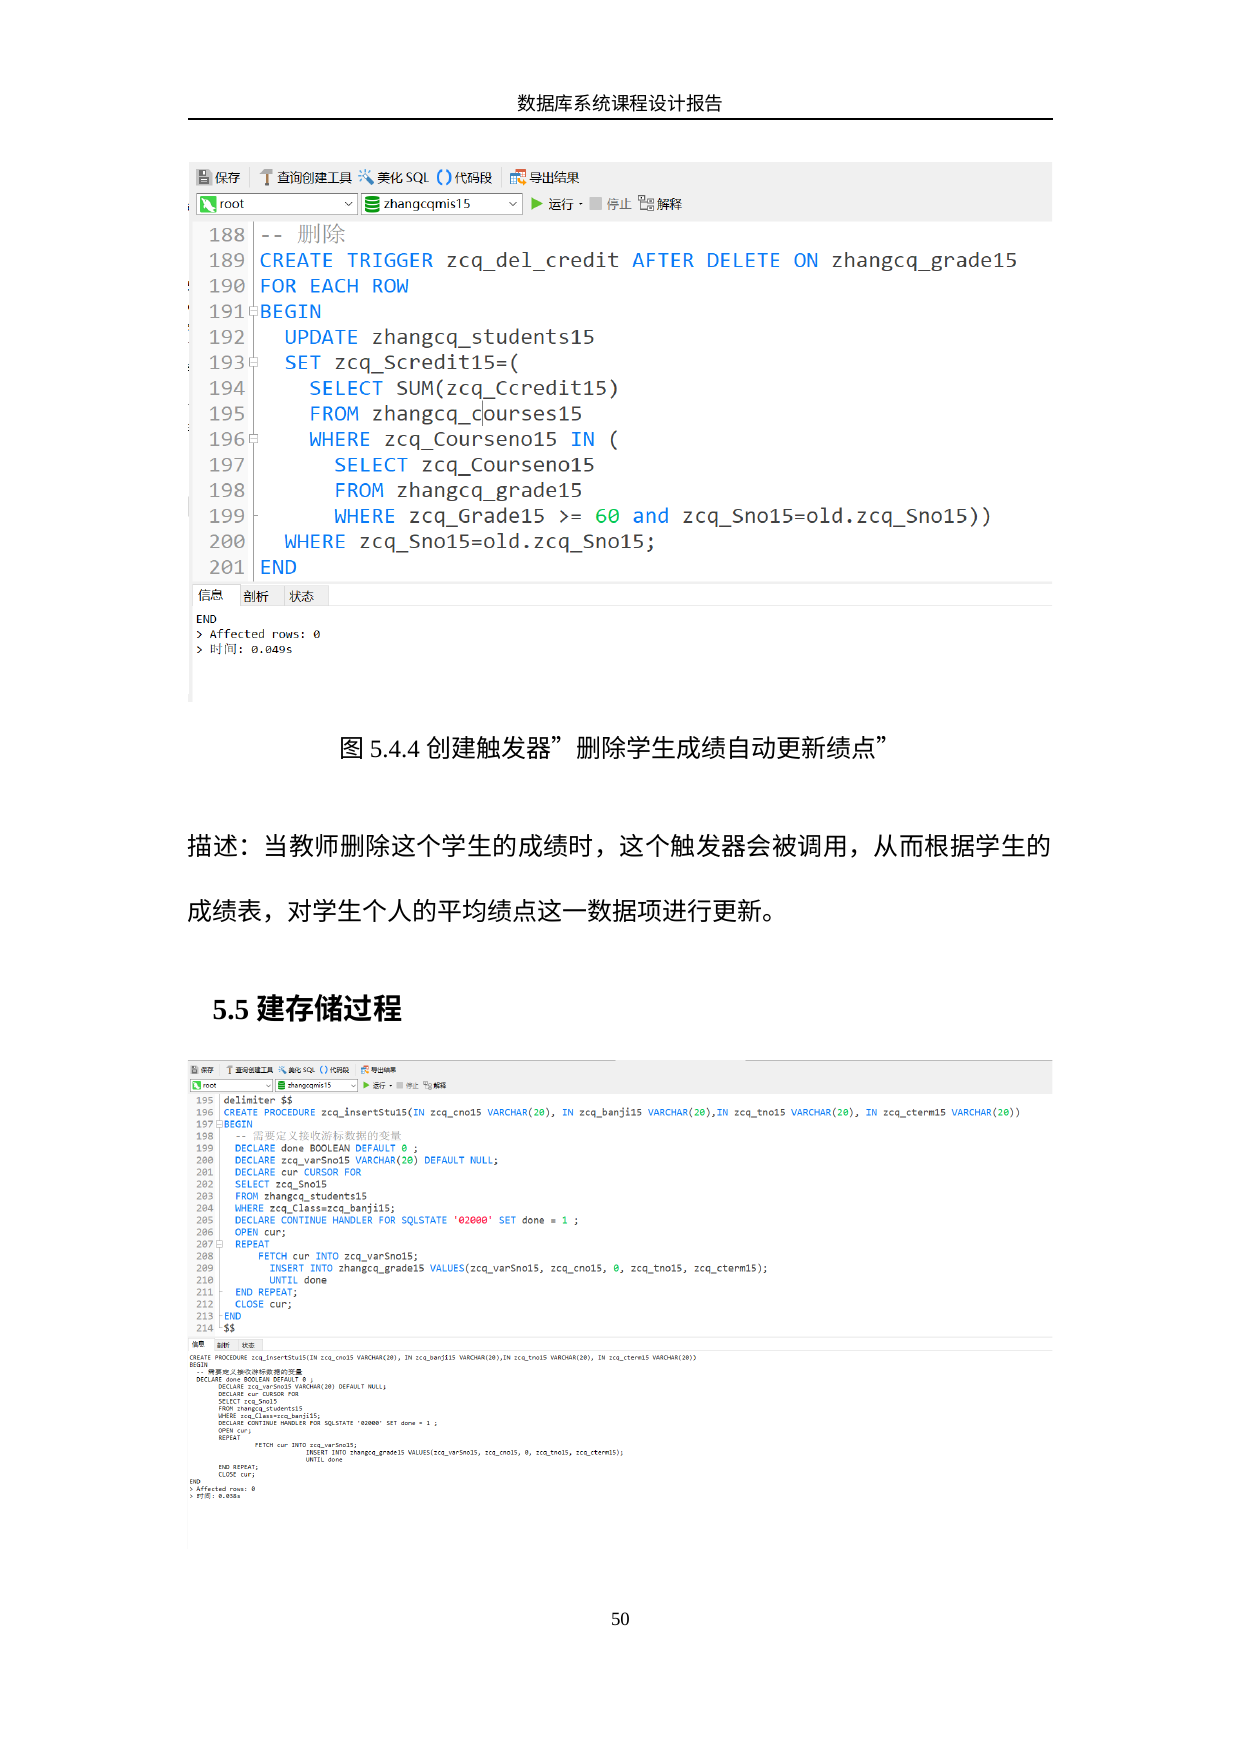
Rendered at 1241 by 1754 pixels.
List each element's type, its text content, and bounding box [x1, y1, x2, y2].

subtitle 5.5 建存储过程 [212, 974, 1053, 1039]
text 描述：当教师删除这个学生的成绩时，这个触发器会被调用，从而根据学生的成绩表，对学生个人的平均绩点这一数据项进行更新。 [187, 812, 1053, 942]
picture [188, 162, 1053, 702]
picture [187, 1060, 1053, 1549]
text 图5.4.4 创建触发器”删除学生成绩自动更新绩点” [187, 714, 1053, 779]
